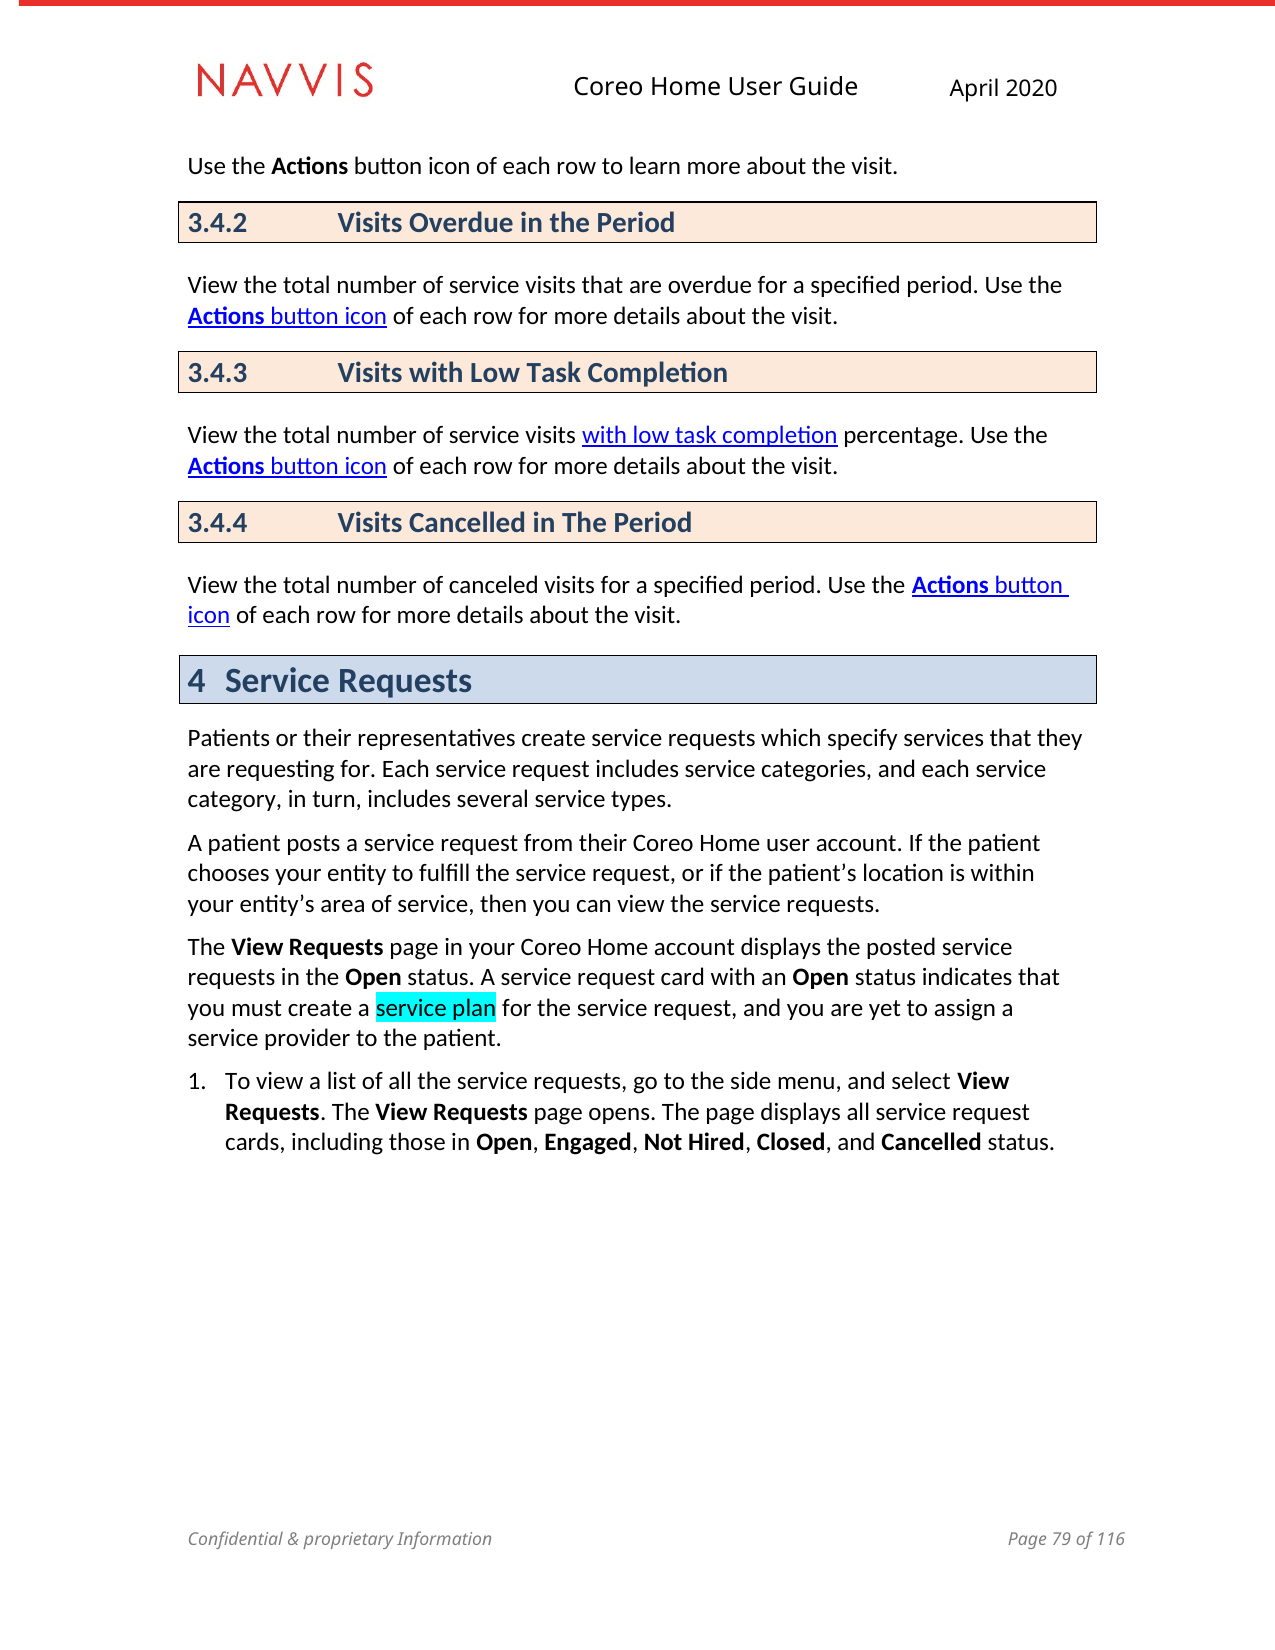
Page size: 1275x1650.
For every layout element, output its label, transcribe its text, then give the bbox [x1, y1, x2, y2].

text View the total number of canceled visits for a specified period. Use the Actions button icon of each row for more details about the visit. [187, 569, 1087, 630]
text Use the Actions button icon of each row to learn more about the visit. [187, 150, 1087, 181]
subtitle Visits with Low Task Completion [179, 352, 1096, 392]
text A patient posts a service request from their Coreo Home user account. If the patient chooses your entity to fulfill the service request, or if the patient’s location is within your entity’s area of service, then you can view the service requests. [187, 827, 1087, 918]
subtitle Visits Overdue in the Period [179, 203, 1096, 242]
subtitle Service Requests [180, 656, 1096, 703]
subtitle Visits Cancelled in The Period [179, 502, 1096, 542]
text View the total number of service visits that are overdue for a specified period. Use the Actions button icon of each row for more details about the visit. [187, 269, 1087, 330]
picture [187, 55, 383, 104]
text View the total number of service visits with low task completion percentage. Use the Actions button icon of each row for more details about the visit. [187, 419, 1087, 480]
text Patients or their representatives create service requests which specify services that they are requesting for. Each service request includes service categories, and each service category, in turn, includes several service types. [187, 723, 1087, 814]
list To view a list of all the service requests, go to the side menu, and select View Requests. The View Requests page opens. The page displays all service request cards, including those in Open, Engaged, Not Hired, Closed, and Cancelled status. [187, 1065, 1087, 1157]
text The View Requests page in your Coreo Home account displays the posted service requests in the Open status. A service request card with an Open status indicates that you must create a service plan for the service request, and you are yet to assign a service provider to the patient. [187, 931, 1087, 1053]
